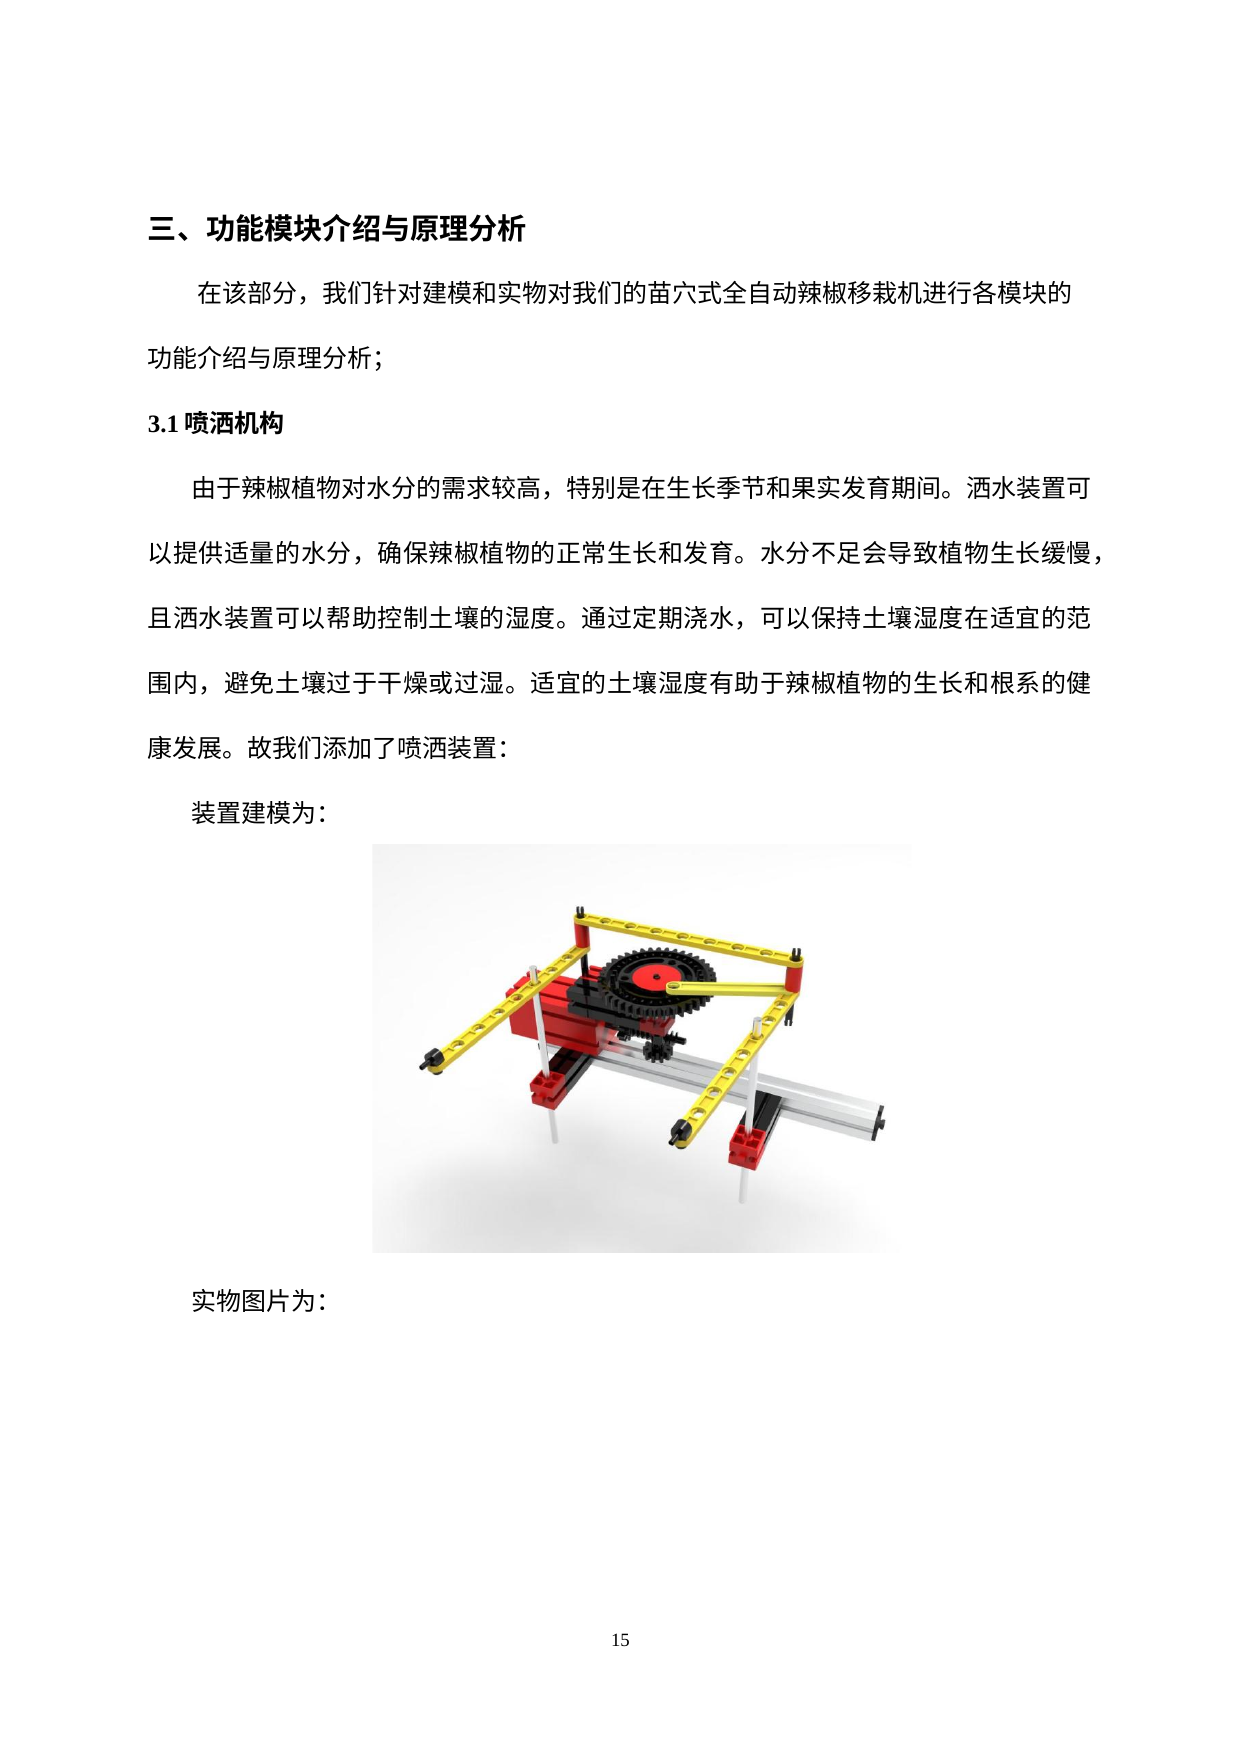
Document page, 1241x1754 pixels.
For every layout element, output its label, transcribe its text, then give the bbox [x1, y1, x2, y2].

text 由于辣椒植物对水分的需求较高，特别是在生长季节和果实发育期间。洒水装置可以提供适量的水分，确保辣椒植物的正常生长和发育。水分不足会导致植物生长缓慢，且洒水装置可以帮助控制土壤的湿度。通过定期浇水，可以保持土壤湿度在适宜的范围内，避免土壤过于干燥或过湿。适宜的土壤湿度有助于辣椒植物的生长和根系的健康发展。故我们添加了喷洒装置： [148, 454, 1093, 779]
text 实物图片为： [148, 1267, 1093, 1332]
text 3.1喷洒机构 [148, 389, 1093, 454]
picture [372, 844, 912, 1253]
text 在该部分，我们针对建模和实物对我们的苗穴式全自动辣椒移栽机进行各模块的功能介绍与原理分析； [148, 259, 1093, 389]
list 功能模块介绍与原理分析 [148, 194, 1093, 259]
text 装置建模为： [148, 779, 1093, 844]
